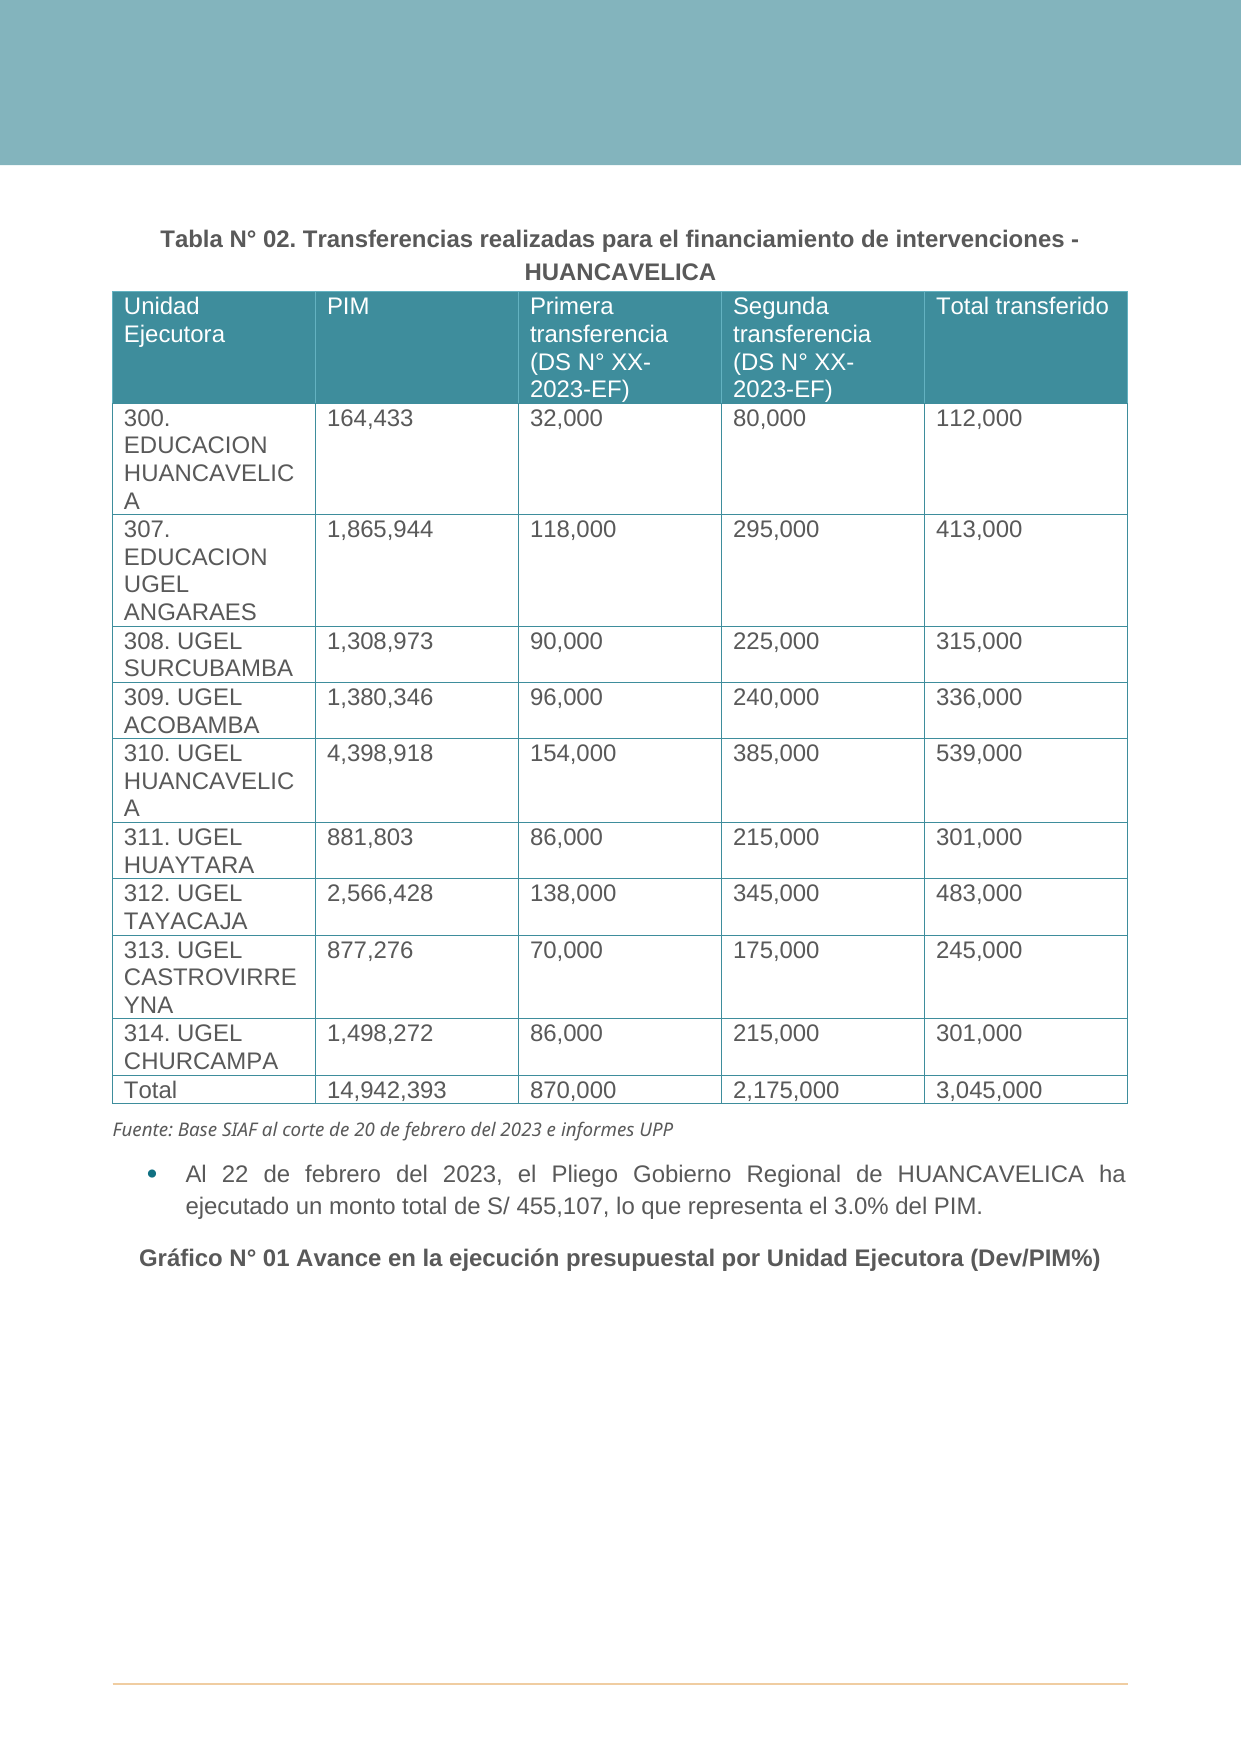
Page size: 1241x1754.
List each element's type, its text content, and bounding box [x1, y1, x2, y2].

table_header Total transferido [925, 292, 1127, 403]
table_cell 86,000 [519, 1019, 721, 1074]
table_cell 295,000 [722, 515, 924, 626]
table_cell 310. UGEL HUANCAVELICA [113, 739, 315, 822]
table_cell 225,000 [722, 627, 924, 682]
table_cell 215,000 [722, 823, 924, 878]
table_cell 877,276 [316, 936, 518, 1018]
table_cell 870,000 [519, 1076, 721, 1103]
table_header Primera transferencia (DS N° XX-2023-EF) [519, 292, 721, 403]
table_cell 307. EDUCACION UGEL ANGARAES [113, 515, 315, 626]
table_cell 345,000 [722, 879, 924, 934]
table_cell 301,000 [925, 823, 1127, 878]
table_cell 313. UGEL CASTROVIRREYNA [113, 936, 315, 1018]
table_cell 3,045,000 [925, 1076, 1127, 1103]
table_cell 881,803 [316, 823, 518, 878]
table_cell 164,433 [316, 404, 518, 514]
table_cell 240,000 [722, 683, 924, 738]
table_cell 413,000 [925, 515, 1127, 626]
table_cell 4,398,918 [316, 739, 518, 822]
table_cell 385,000 [722, 739, 924, 822]
table_cell 311. UGEL HUAYTARA [113, 823, 315, 878]
table_cell 80,000 [722, 404, 924, 514]
table_cell 312. UGEL TAYACAJA [113, 879, 315, 934]
table_cell 1,380,346 [316, 683, 518, 738]
table_cell 32,000 [519, 404, 721, 514]
table_cell 90,000 [519, 627, 721, 682]
table_header Segunda transferencia (DS N° XX-2023-EF) [722, 292, 924, 403]
table_cell 112,000 [925, 404, 1127, 514]
table_cell 215,000 [722, 1019, 924, 1074]
table_cell 14,942,393 [316, 1076, 518, 1103]
table_cell 1,308,973 [316, 627, 518, 682]
table_cell 483,000 [925, 879, 1127, 934]
table_cell 70,000 [519, 936, 721, 1018]
table_cell 1,865,944 [316, 515, 518, 626]
text Tabla N° 02. Transferencias realizadas para el financiamiento de intervenciones - HUANCAVELICA [112, 225, 1128, 286]
table_cell 175,000 [722, 936, 924, 1018]
table_cell 245,000 [925, 936, 1127, 1018]
table_cell 314. UGEL CHURCAMPA [113, 1019, 315, 1074]
table_cell 96,000 [519, 683, 721, 738]
table_cell 154,000 [519, 739, 721, 822]
table_cell 118,000 [519, 515, 721, 626]
table_cell 308. UGEL SURCUBAMBA [113, 627, 315, 682]
table_cell 1,498,272 [316, 1019, 518, 1074]
text Fuente: Base SIAF al corte de 20 de febrero del 2023 e informes UPP [112, 1117, 1128, 1142]
table_cell 2,175,000 [722, 1076, 924, 1103]
table_header PIM [316, 292, 518, 403]
table_cell 336,000 [925, 683, 1127, 738]
table_cell 301,000 [925, 1019, 1127, 1074]
table_cell Total [113, 1076, 315, 1103]
table_cell 2,566,428 [316, 879, 518, 934]
text Gráfico N° 01 Avance en la ejecución presupuestal por Unidad Ejecutora (Dev/PIM%) [112, 1244, 1128, 1272]
table_cell 138,000 [519, 879, 721, 934]
list Al 22 de febrero del 2023, el Pliego Gobierno Regional de HUANCAVELICA ha ejecutado un monto total de S/ 455,107, lo que representa el 3.0% del PIM. [148, 1160, 1128, 1219]
table_cell 309. UGEL ACOBAMBA [113, 683, 315, 738]
table_cell 86,000 [519, 823, 721, 878]
table_cell 539,000 [925, 739, 1127, 822]
table_cell 300. EDUCACION HUANCAVELICA [113, 404, 315, 514]
table_header Unidad Ejecutora [113, 292, 315, 403]
table_cell 315,000 [925, 627, 1127, 682]
